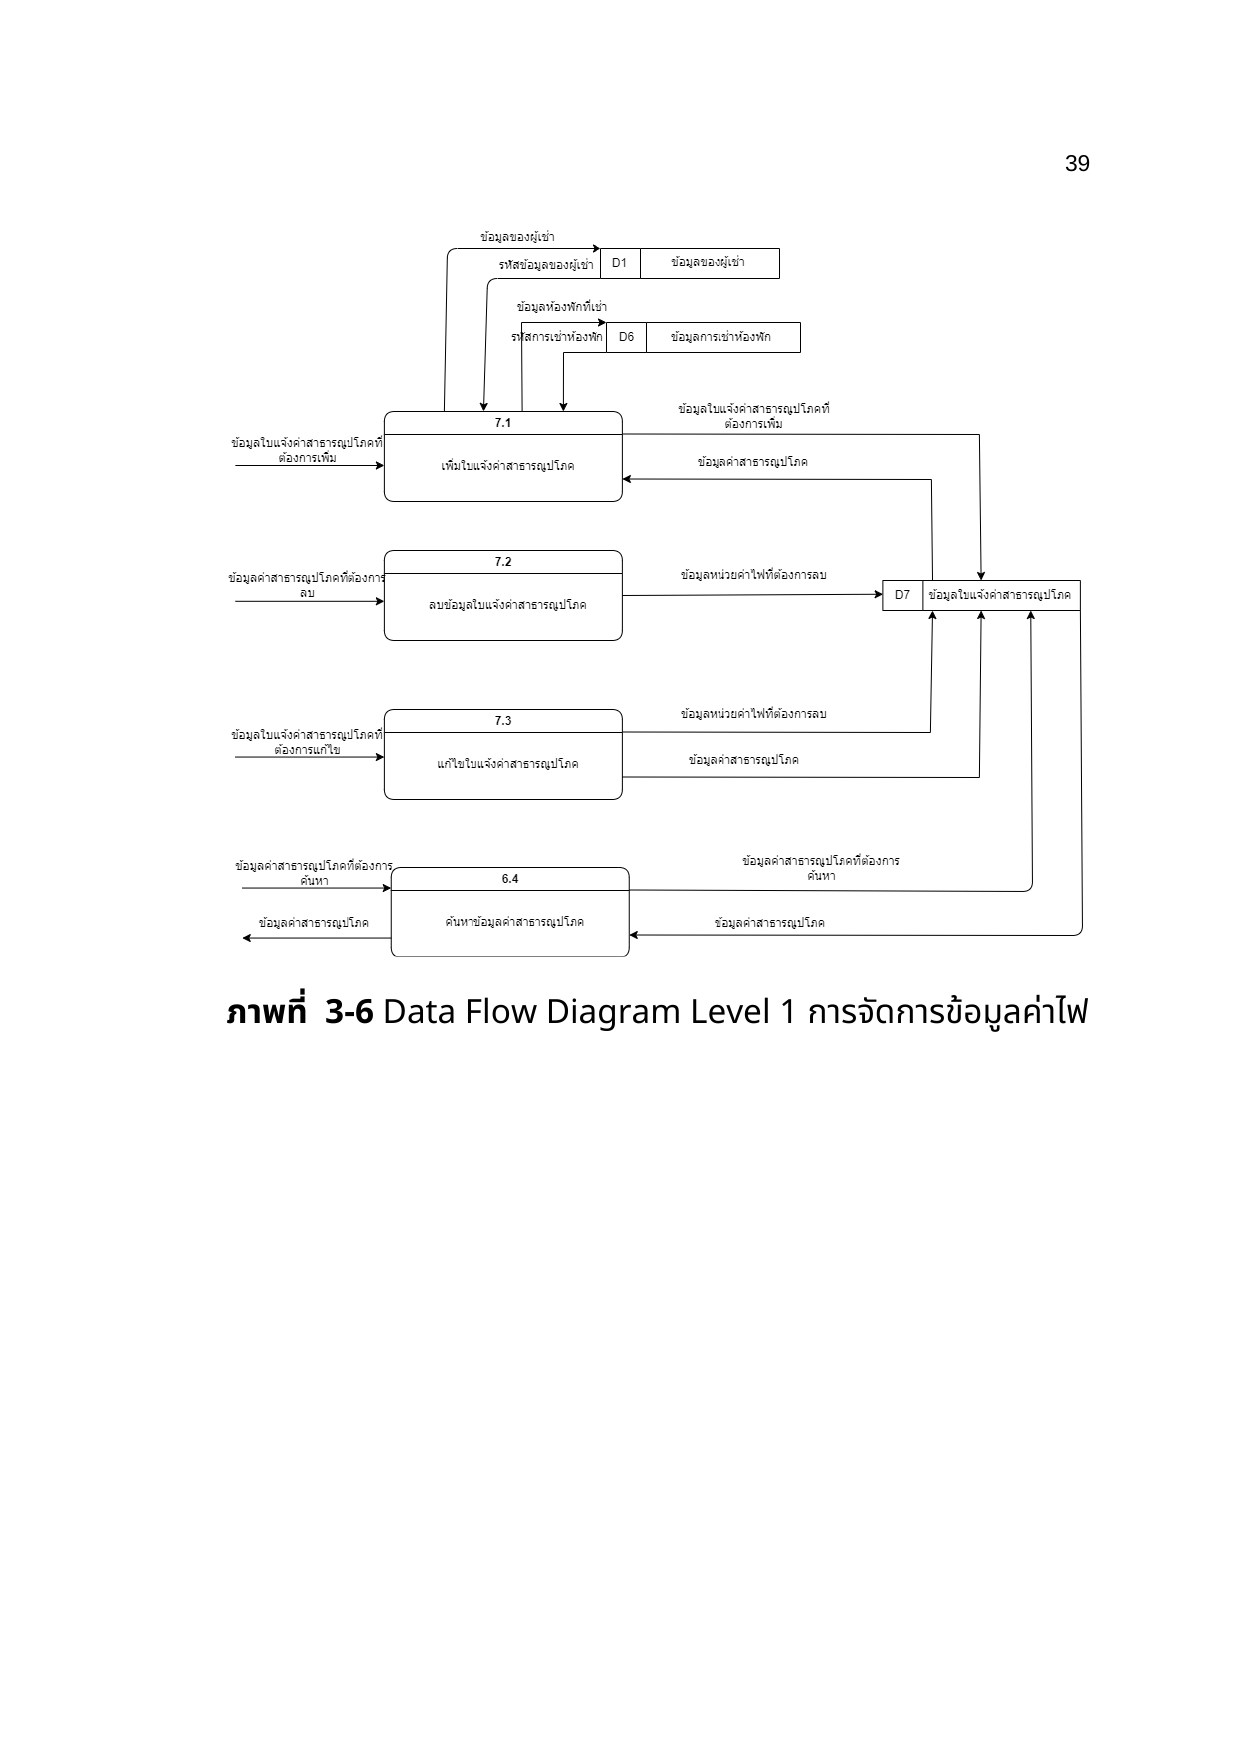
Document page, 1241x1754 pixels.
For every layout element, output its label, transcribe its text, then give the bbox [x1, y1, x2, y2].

picture [225, 225, 1091, 957]
text ภาพที่ 3-6 Data Flow Diagram Level 1 การจัดการข้อมูลค่าไฟ [225, 988, 1090, 1038]
